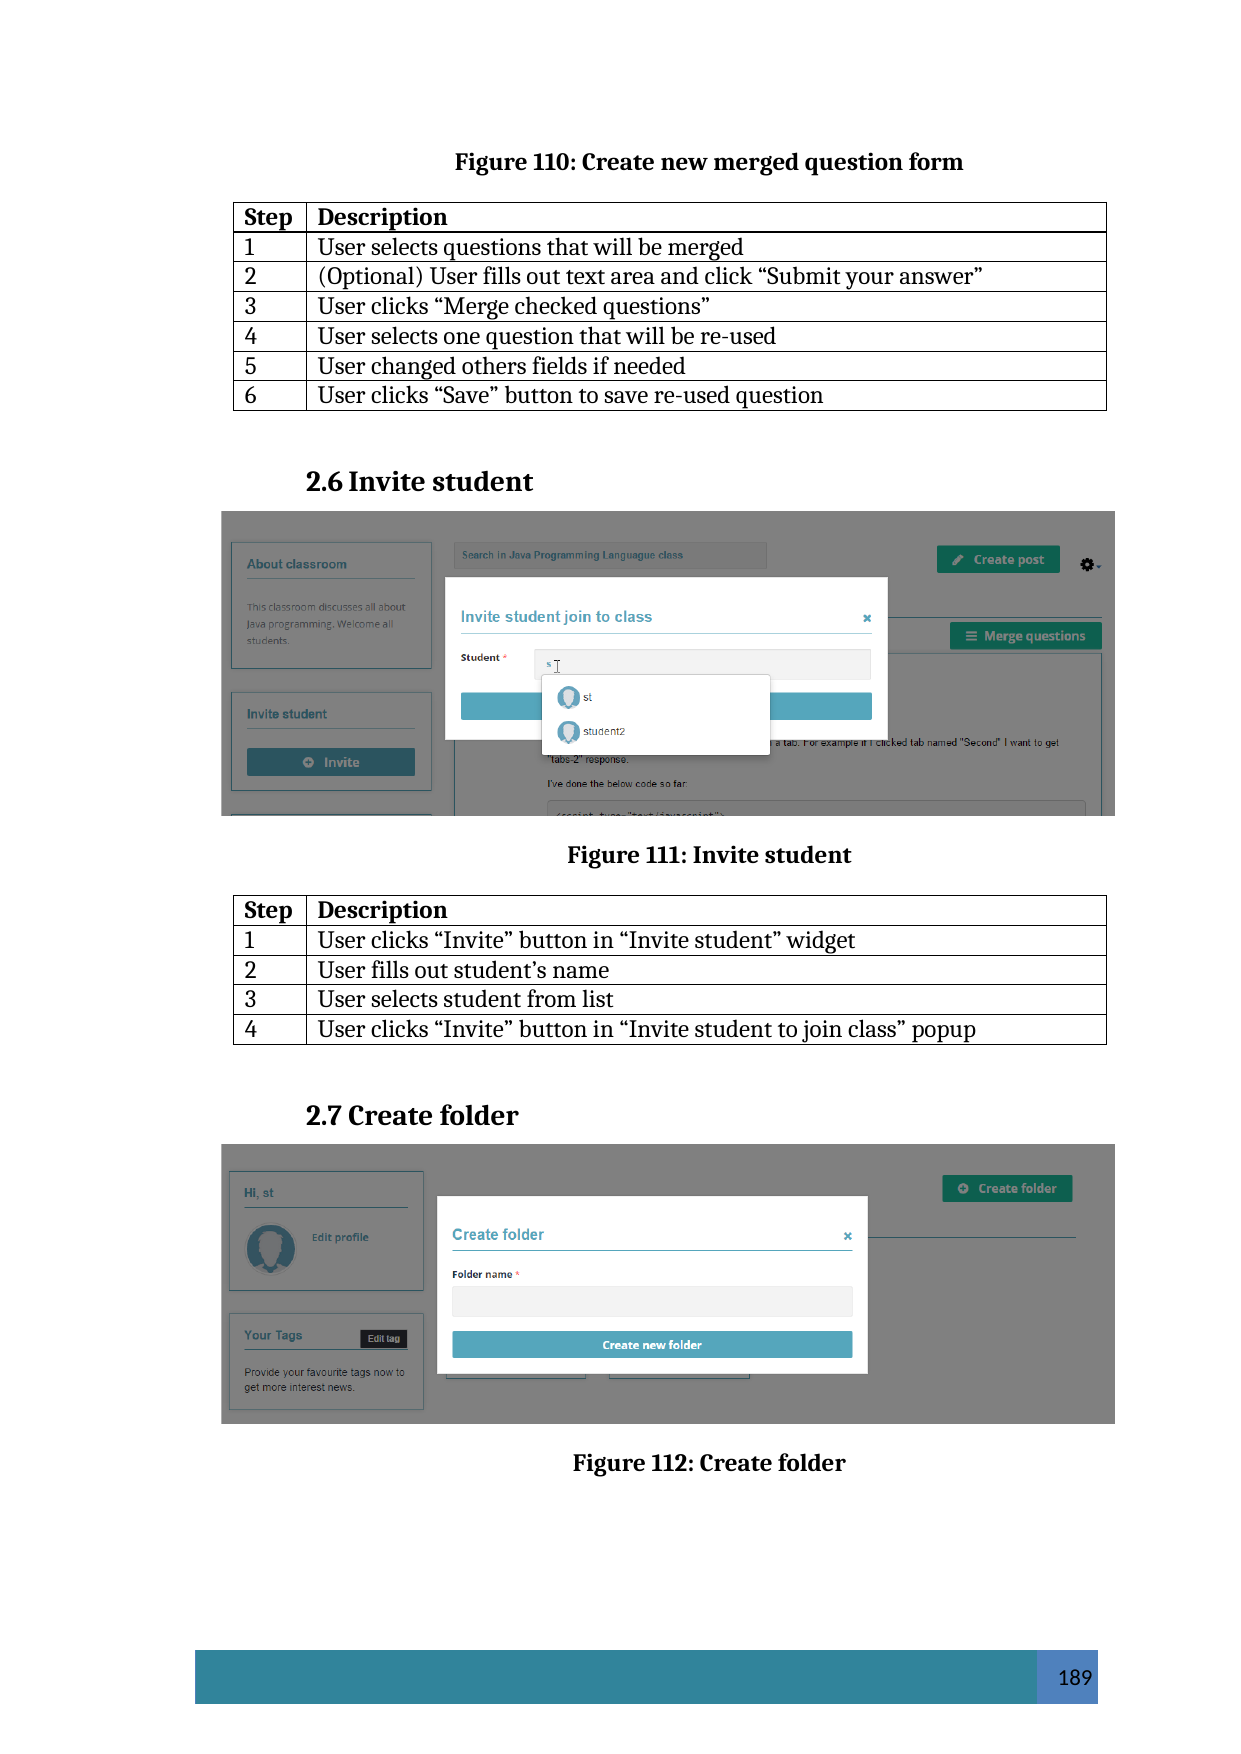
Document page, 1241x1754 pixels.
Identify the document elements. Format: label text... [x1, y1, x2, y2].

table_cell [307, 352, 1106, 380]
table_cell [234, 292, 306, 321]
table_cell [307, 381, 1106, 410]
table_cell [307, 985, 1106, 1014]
picture [221, 1144, 1115, 1424]
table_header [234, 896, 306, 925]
subtitle Create folder [306, 1099, 1122, 1132]
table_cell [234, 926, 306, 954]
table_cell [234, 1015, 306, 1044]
text Figure 111: Invite student [221, 841, 1122, 870]
text Figure 112: Create folder [221, 1449, 1122, 1478]
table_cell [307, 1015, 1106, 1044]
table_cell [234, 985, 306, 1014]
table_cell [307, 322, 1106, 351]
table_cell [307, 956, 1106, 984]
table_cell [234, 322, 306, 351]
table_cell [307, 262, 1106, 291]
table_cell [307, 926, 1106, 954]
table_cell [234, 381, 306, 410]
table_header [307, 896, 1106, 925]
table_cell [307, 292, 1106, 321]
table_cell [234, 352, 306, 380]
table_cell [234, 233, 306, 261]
text Figure 110: Create new merged question form [221, 148, 1122, 176]
subtitle Invite student [306, 465, 1122, 498]
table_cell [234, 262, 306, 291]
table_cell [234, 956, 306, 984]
picture [221, 511, 1115, 816]
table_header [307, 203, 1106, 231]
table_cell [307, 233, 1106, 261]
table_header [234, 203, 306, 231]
